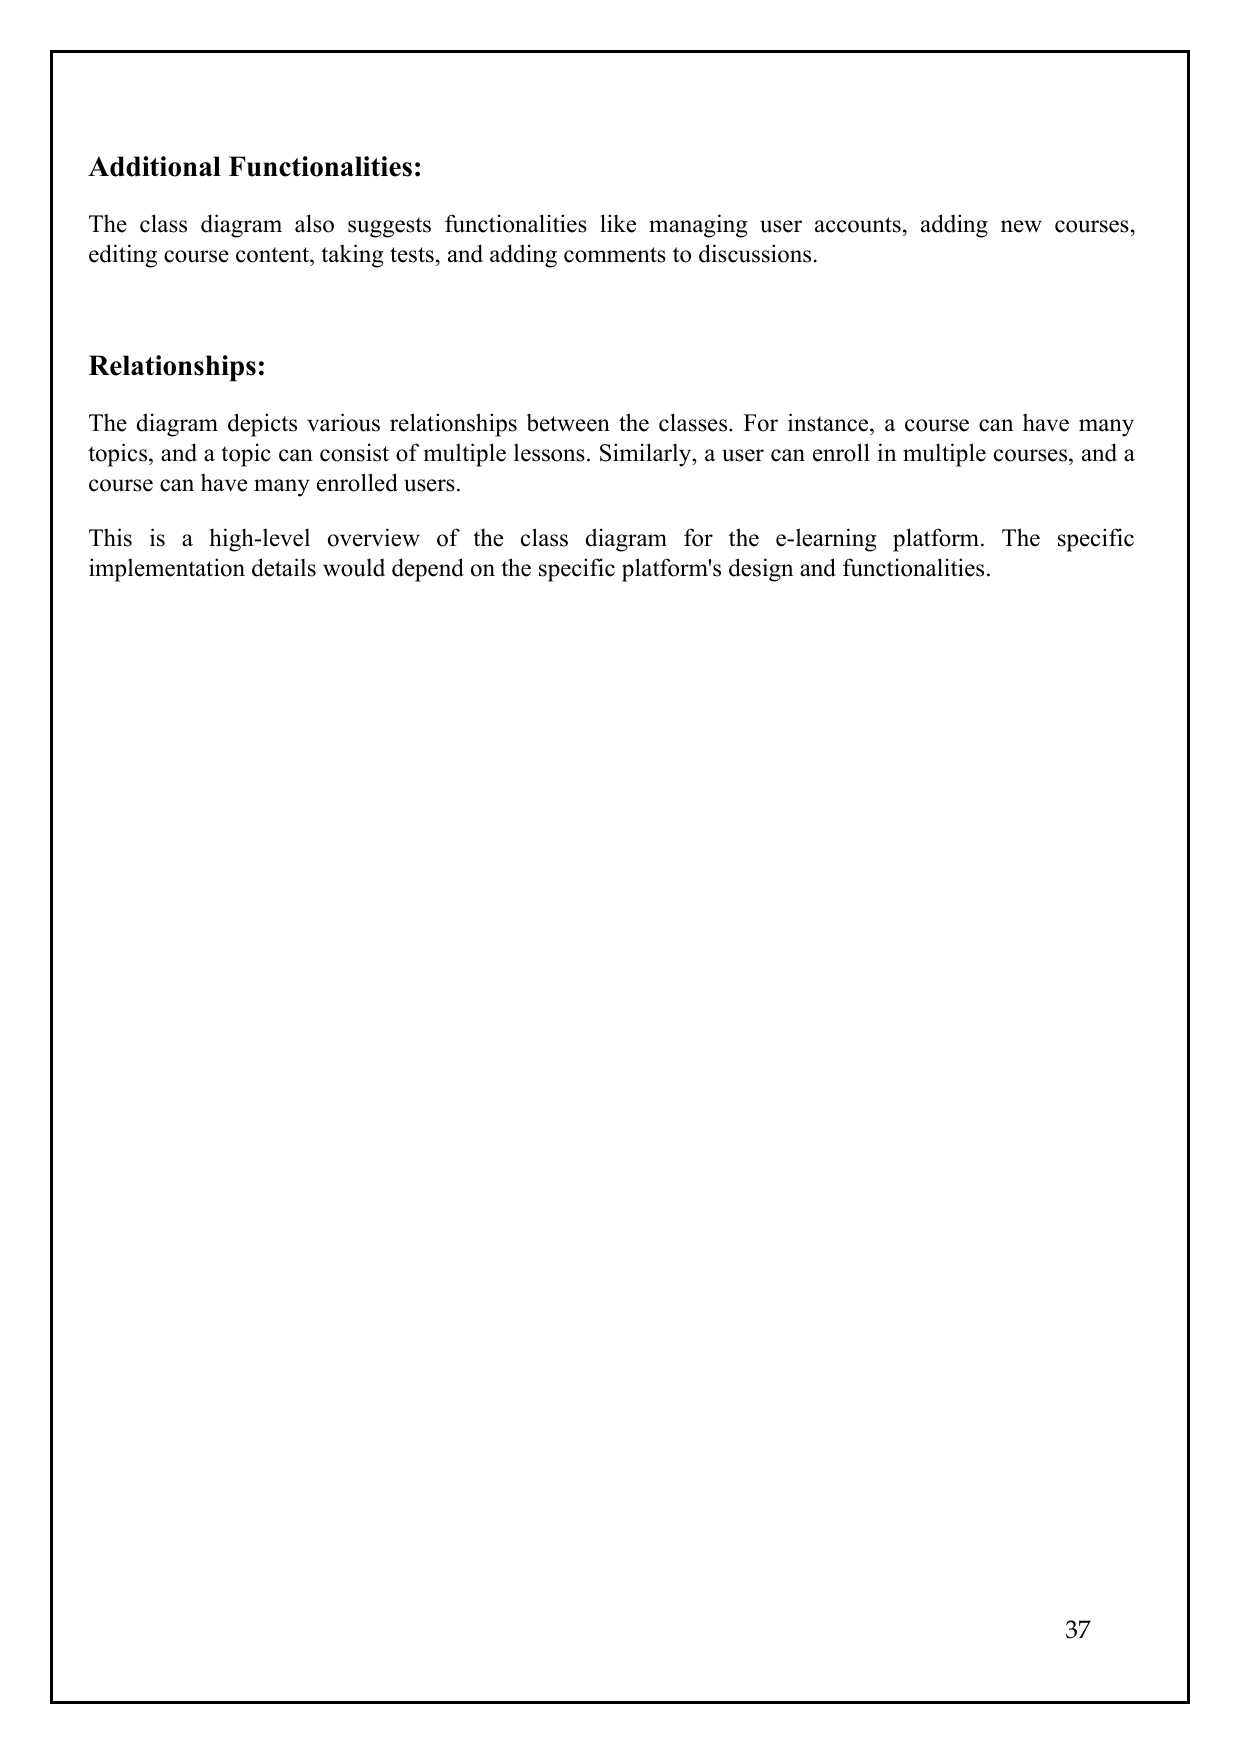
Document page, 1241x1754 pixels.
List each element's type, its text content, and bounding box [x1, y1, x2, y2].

text The class diagram also suggests functionalities like managing user accounts, adding new courses, editing course content, taking tests, and adding comments to discussions. [88, 210, 1137, 267]
text The diagram depicts various relationships between the classes. For instance, a course can have many topics, and a topic can consist of multiple lessons. Similarly, a user can enroll in multiple courses, and a course can have many enrolled users. [88, 409, 1137, 497]
text Additional Functionalities: [88, 150, 1137, 182]
text This is a high-level overview of the class diagram for the e-learning platform. The specific implementation details would depend on the specific platform's design and functionalities. [88, 524, 1137, 582]
text Relationships: [88, 349, 1137, 382]
